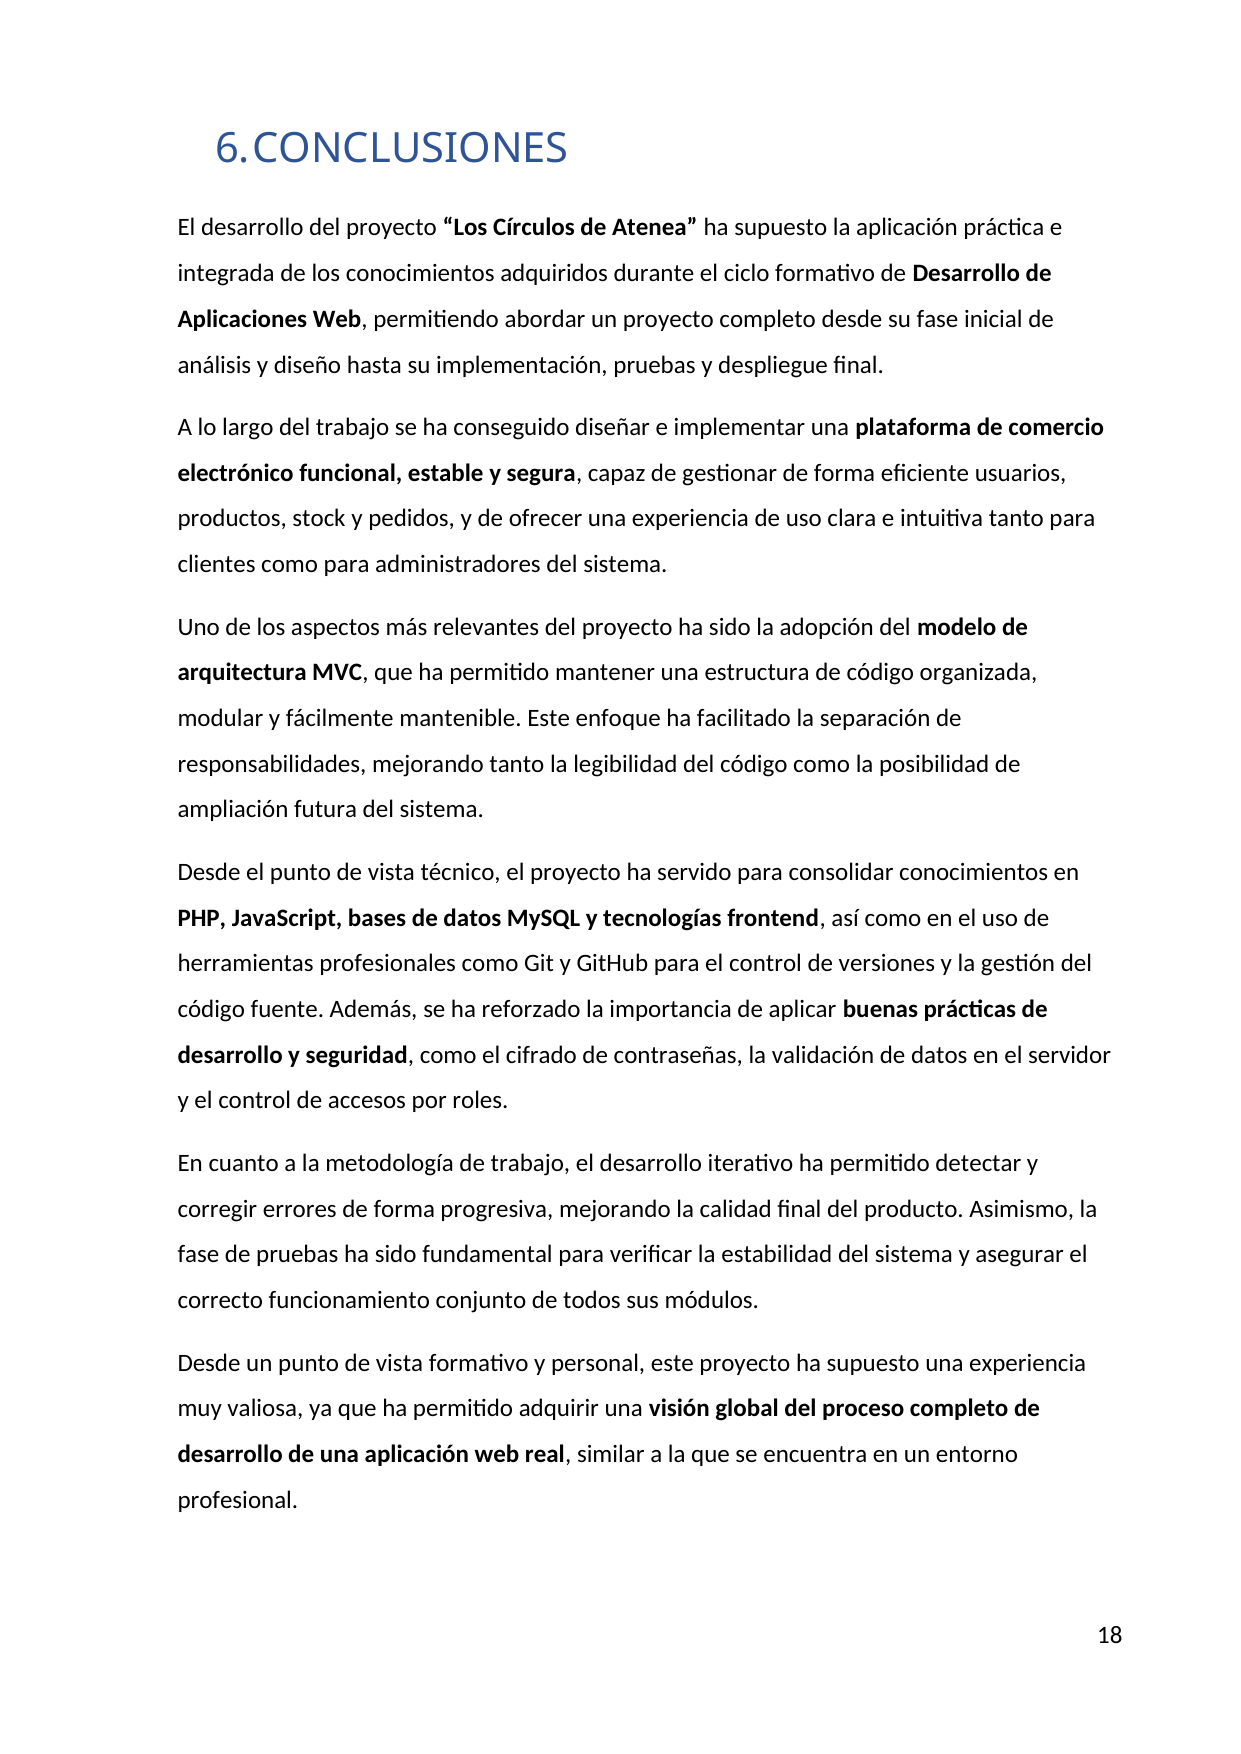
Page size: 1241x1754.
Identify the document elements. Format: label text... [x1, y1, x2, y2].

text En cuanto a la metodología de trabajo, el desarrollo iterativo ha permitido detectar y corregir errores de forma progresiva, mejorando la calidad final del producto. Asimismo, la fase de pruebas ha sido fundamental para verificar la estabilidad del sistema y asegurar el correcto funcionamiento conjunto de todos sus módulos. [177, 1147, 1122, 1315]
text Desde el punto de vista técnico, el proyecto ha servido para consolidar conocimientos en PHP, JavaScript, bases de datos MySQL y tecnologías frontend, así como en el uso de herramientas profesionales como Git y GitHub para el control de versiones y la gestión del código fuente. Además, se ha reforzado la importancia de aplicar buenas prácticas de desarrollo y seguridad, como el cifrado de contraseñas, la validación de datos en el servidor y el control de accesos por roles. [177, 856, 1122, 1115]
text Desde un punto de vista formativo y personal, este proyecto ha supuesto una experiencia muy valiosa, ya que ha permitido adquirir una visión global del proceso completo de desarrollo de una aplicación web real, similar a la que se encuentra en un entorno profesional. [177, 1347, 1122, 1514]
subtitle CONCLUSIONES [215, 118, 1122, 175]
text A lo largo del trabajo se ha conseguido diseñar e implementar una plataforma de comercio electrónico funcional, estable y segura, capaz de gestionar de forma eficiente usuarios, productos, stock y pedidos, y de ofrecer una experiencia de uso clara e intuitiva tanto para clientes como para administradores del sistema. [177, 411, 1122, 579]
text El desarrollo del proyecto “Los Círculos de Atenea” ha supuesto la aplicación práctica e integrada de los conocimientos adquiridos durante el ciclo formativo de Desarrollo de Aplicaciones Web, permitiendo abordar un proyecto completo desde su fase inicial de análisis y diseño hasta su implementación, pruebas y despliegue final. [177, 212, 1122, 379]
text Uno de los aspectos más relevantes del proyecto ha sido la adopción del modelo de arquitectura MVC, que ha permitido mantener una estructura de código organizada, modular y fácilmente mantenible. Este enfoque ha facilitado la separación de responsabilidades, mejorando tanto la legibilidad del código como la posibilidad de ampliación futura del sistema. [177, 611, 1122, 824]
